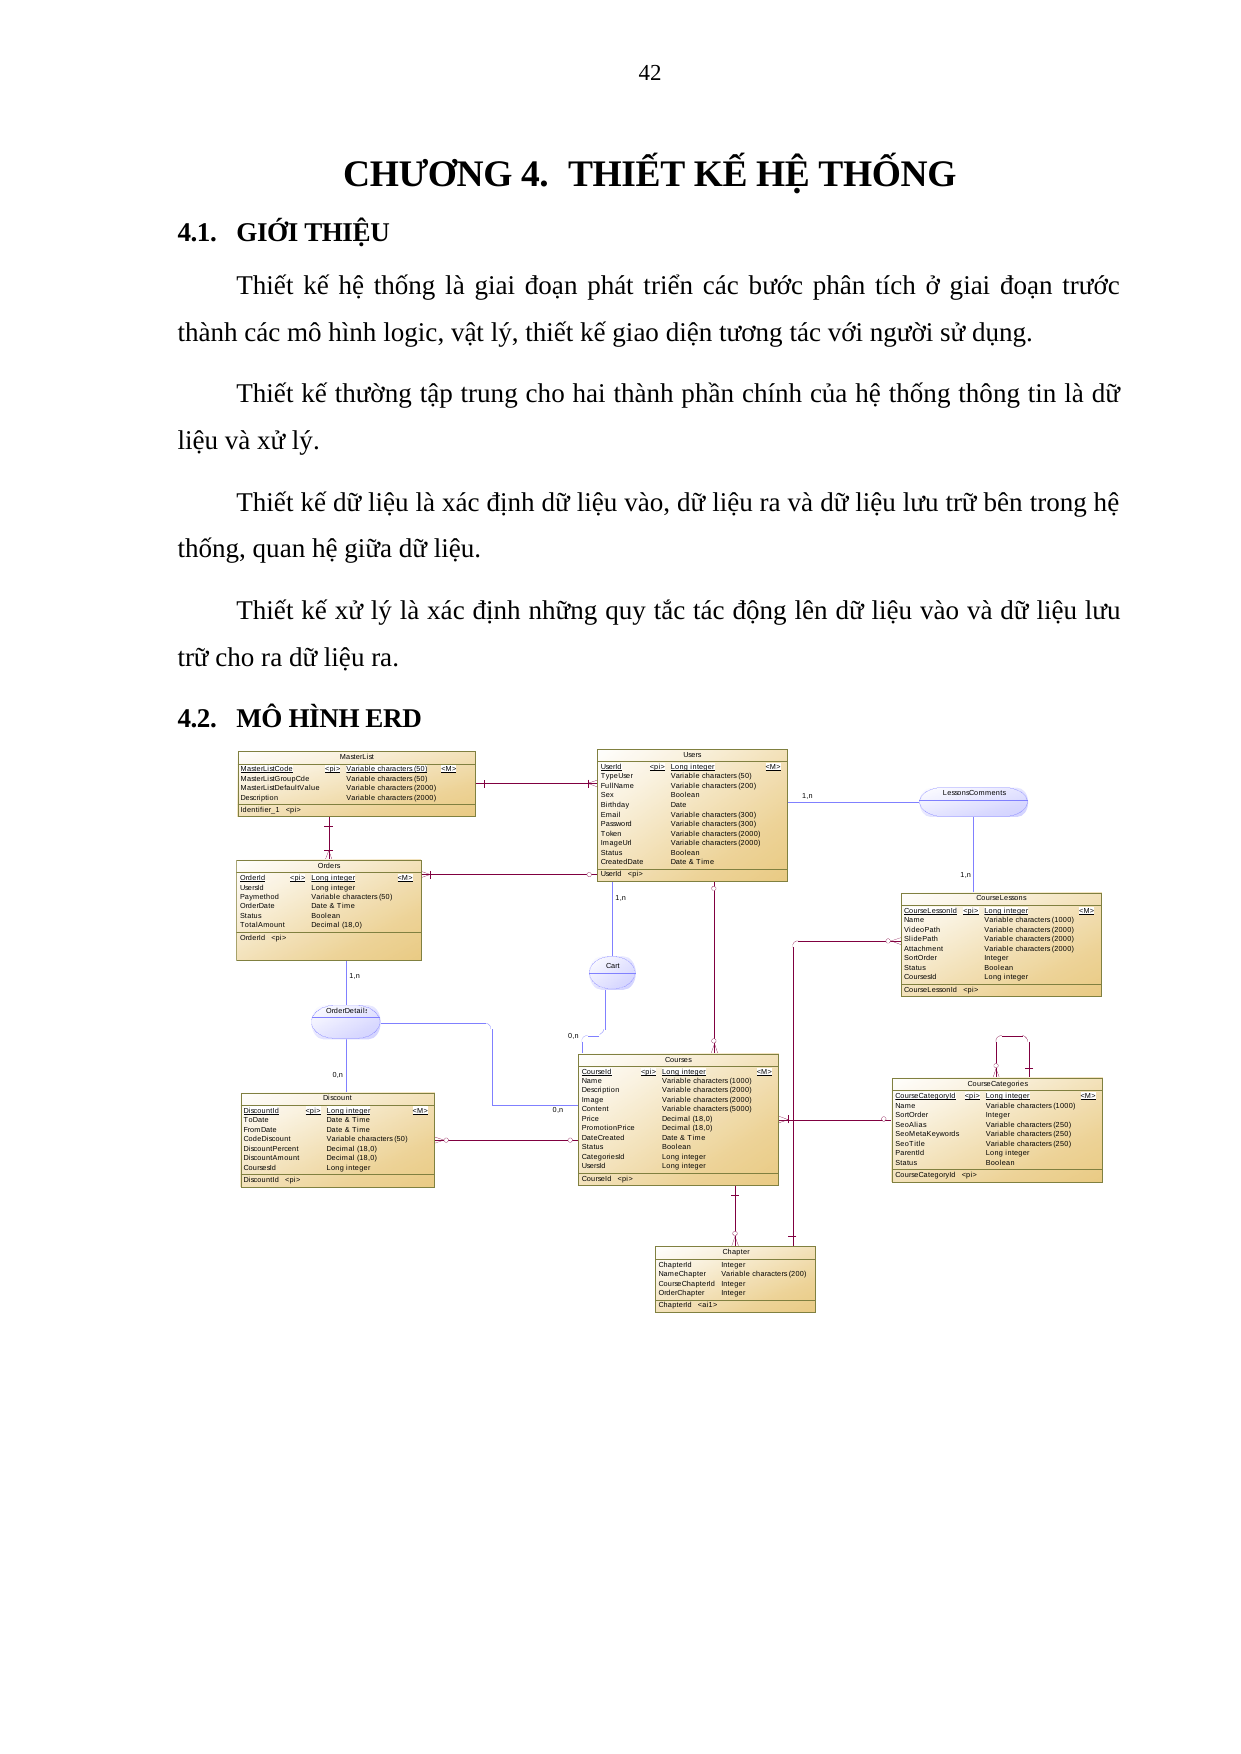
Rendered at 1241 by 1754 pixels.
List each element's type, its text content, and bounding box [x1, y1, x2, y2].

text Thiết kế thường tập trung cho hai thành phần chính của hệ thống thông tin là dữ liệu và xử lý. [177, 377, 1122, 455]
text Thiết kế hệ thống là giai đoạn phát triển các bước phân tích ở giai đoạn trước thành các mô hình logic, vật lý, thiết kế giao diện tương tác với người sử dụng. [177, 269, 1122, 347]
text Thiết kế xử lý là xác định những quy tắc tác động lên dữ liệu vào và dữ liệu lưu trữ cho ra dữ liệu ra. [177, 594, 1122, 672]
list THIẾT KẾ HỆ THỐNG [177, 151, 1122, 194]
list MÔ HÌNH ERD [177, 702, 1122, 733]
text Thiết kế dữ liệu là xác định dữ liệu vào, dữ liệu ra và dữ liệu lưu trữ bên trong hệ thống, quan hệ giữa dữ liệu. [177, 486, 1122, 563]
list GIỚI THIỆU [177, 216, 1122, 247]
